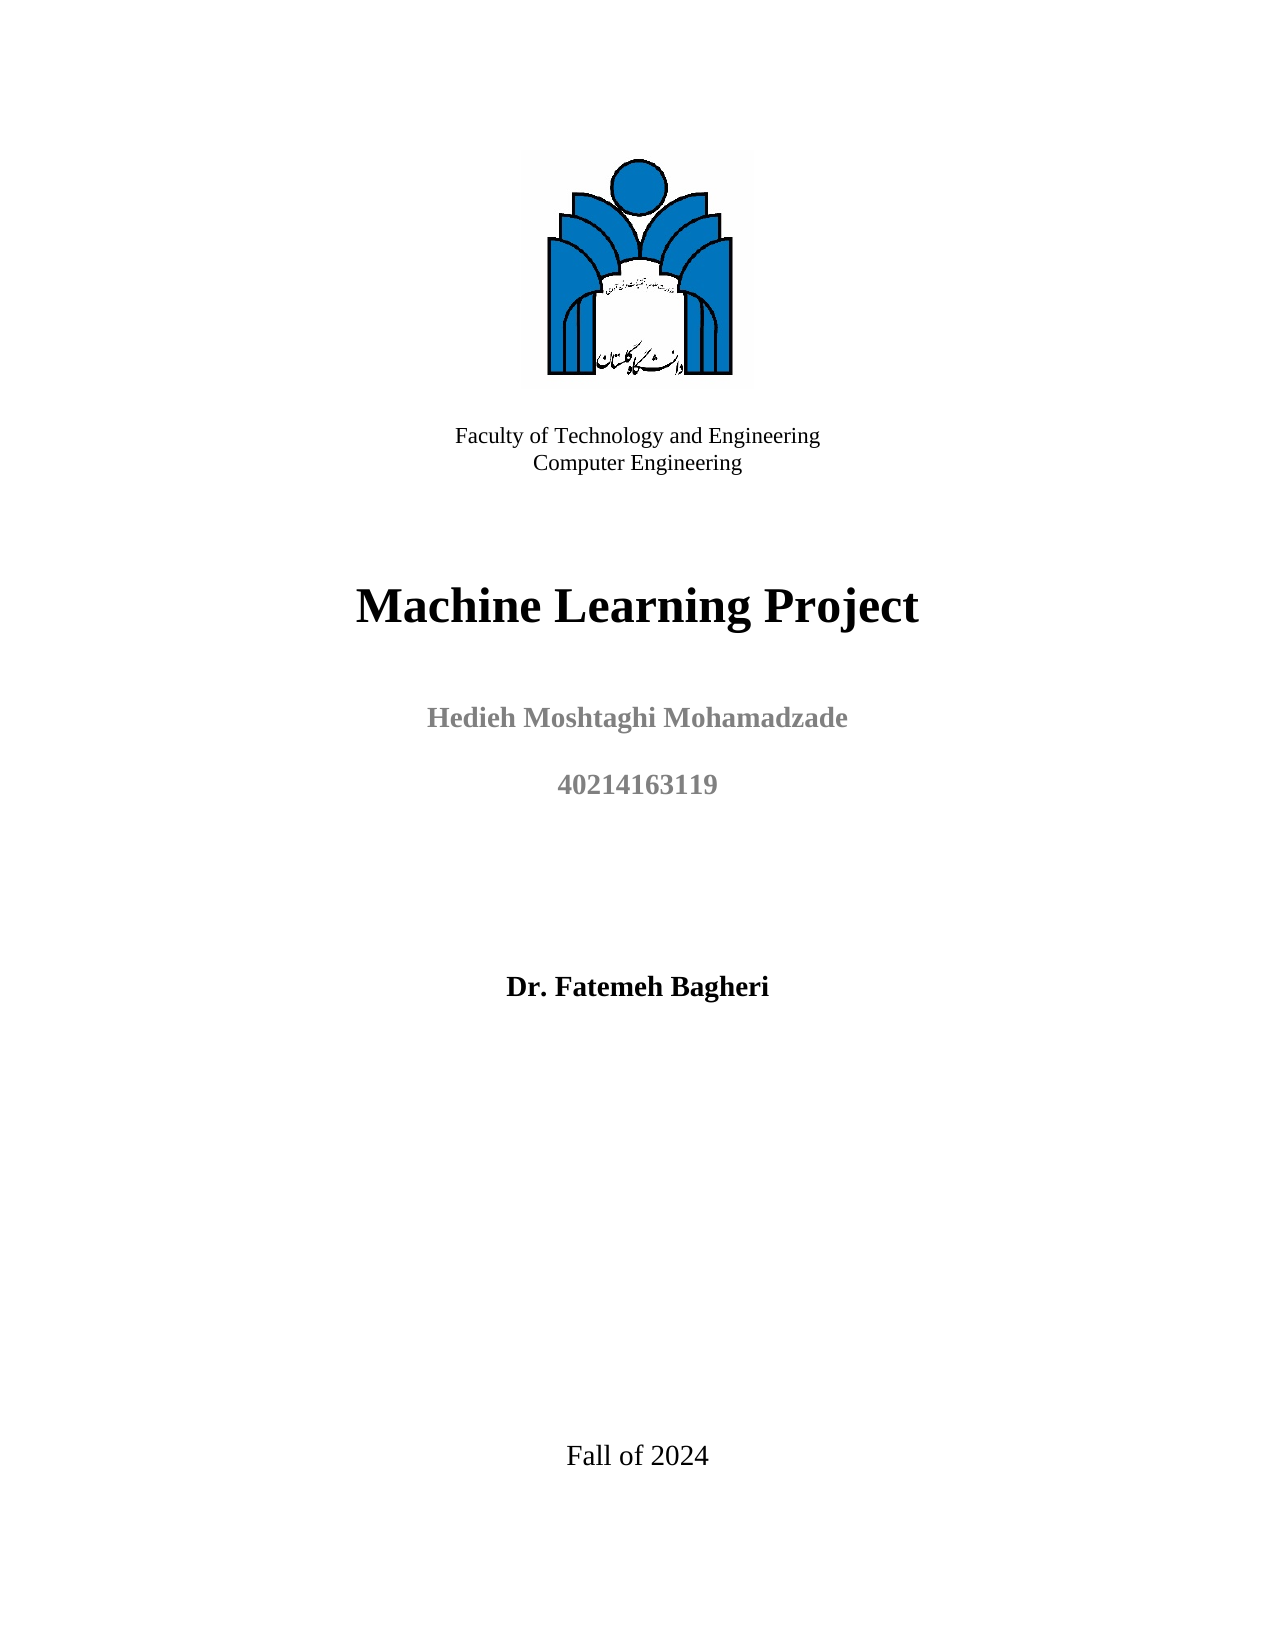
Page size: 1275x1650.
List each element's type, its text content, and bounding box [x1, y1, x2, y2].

list Dr. Fatemeh Bagheri [150, 969, 1125, 1002]
list Machine Learning Project [150, 576, 1125, 633]
list Hedieh Moshtaghi Mohamadzade [150, 700, 1125, 734]
text Computer Engineering [150, 449, 1125, 475]
list Fall of 2024 [150, 1438, 1125, 1472]
text Faculty of Technology and Engineering [150, 422, 1125, 449]
picture [520, 150, 755, 389]
list 40214163119 [150, 767, 1125, 801]
